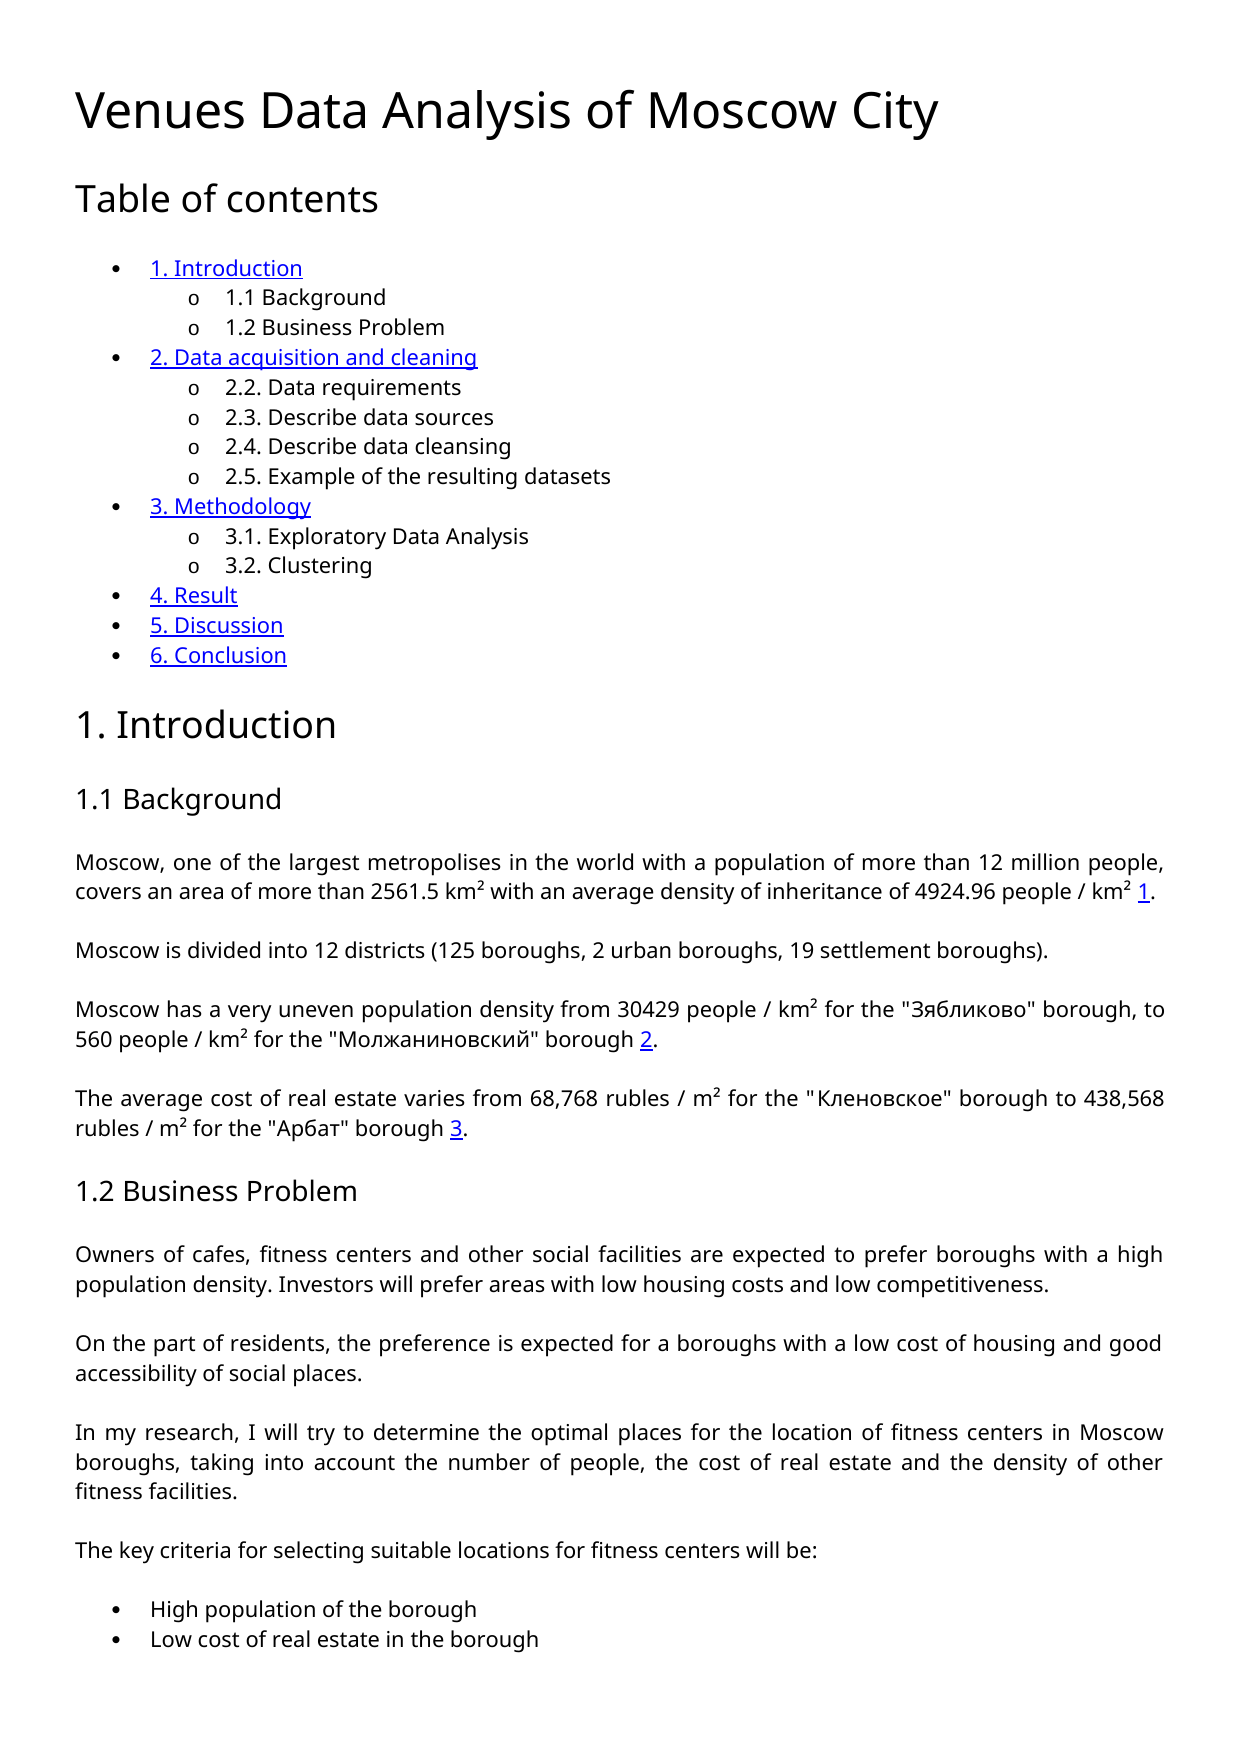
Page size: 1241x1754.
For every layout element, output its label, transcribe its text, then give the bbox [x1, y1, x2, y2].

list High population of the borough [112, 1594, 1165, 1624]
list 1. Introduction [112, 252, 1165, 282]
list 3.2. Clustering [187, 550, 1165, 580]
text The key criteria for selecting suitable locations for fitness centers will be: [75, 1535, 1165, 1565]
list 1.1 Background [187, 282, 1165, 312]
list 6. Conclusion [112, 640, 1165, 669]
text Moscow, one of the largest metropolises in the world with a population of more than 12 million people, covers an area of ​​more than 2561.5 km² with an average density of inheritance of 4924.96 people / km² 1. [75, 846, 1165, 906]
list 2.3. Describe data sources [187, 401, 1165, 431]
list 3.1. Exploratory Data Analysis [187, 521, 1165, 550]
list Low cost of real estate in the borough [112, 1624, 1165, 1654]
subtitle 1.1 Background [75, 779, 1165, 817]
list 2.5. Example of the resulting datasets [187, 461, 1165, 491]
list 3. Methodology [112, 491, 1165, 521]
list 5. Discussion [112, 610, 1165, 640]
list 4. Result [112, 580, 1165, 610]
subtitle 1.2 Business Problem [75, 1172, 1165, 1210]
text Moscow is divided into 12 districts (125 boroughs, 2 urban boroughs, 19 settlement boroughs). [75, 935, 1165, 965]
subtitle 1. Introduction [75, 699, 1165, 750]
list 2. Data acquisition and cleaning [112, 342, 1165, 372]
text Moscow has a very uneven population density from 30429 people / km² for the "Зябликово" borough, to 560 people / km² for the "Молжаниновский" borough 2. [75, 994, 1165, 1054]
subtitle Table of contents [75, 172, 1165, 223]
text In my research, I will try to determine the optimal places for the location of fitness centers in Moscow boroughs, taking into account the number of people, the cost of real estate and the density of other fitness facilities. [75, 1417, 1165, 1506]
list 2.4. Describe data cleansing [187, 431, 1165, 461]
subtitle Venues Data Analysis of Moscow City [75, 75, 1165, 143]
text Owners of cafes, fitness centers and other social facilities are expected to prefer boroughs with a high population density. Investors will prefer areas with low housing costs and low competitiveness. [75, 1239, 1165, 1299]
text The average cost of real estate varies from 68,768 rubles / m² for the "Кленовское" borough to 438,568 rubles / m² for the "Арбат" borough 3. [75, 1083, 1165, 1142]
text On the part of residents, the preference is expected for a boroughs with a low cost of housing and good accessibility of social places. [75, 1328, 1165, 1387]
list 1.2 Business Problem [187, 312, 1165, 342]
list 2.2. Data requirements [187, 372, 1165, 401]
